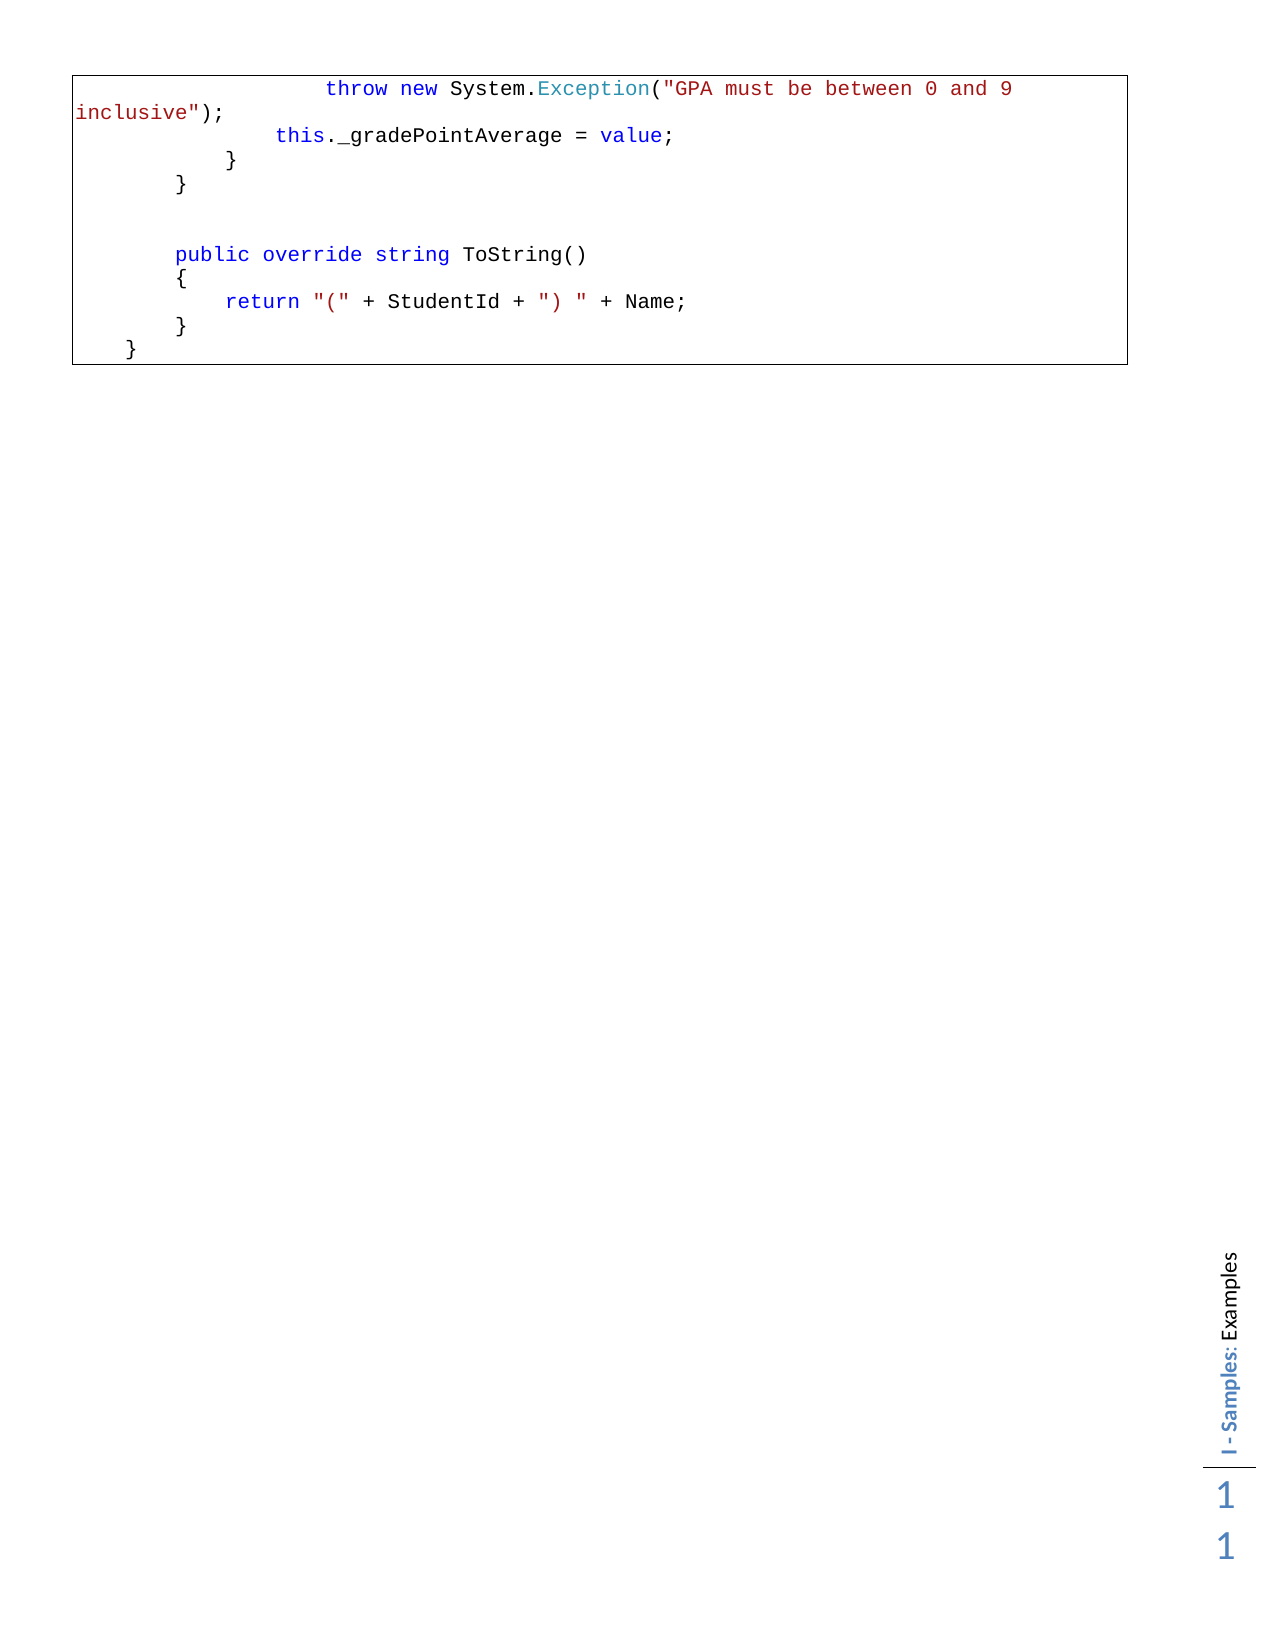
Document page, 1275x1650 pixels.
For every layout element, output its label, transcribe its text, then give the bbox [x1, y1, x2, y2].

text this._gradePointAverage = value; [75, 125, 1125, 149]
text return "(" + StudentId + ") " + Name; [75, 291, 1125, 314]
text } [75, 173, 1125, 196]
text } [75, 149, 1125, 173]
text throw new System.Exception("GPA must be between 0 and 9 inclusive"); [73, 76, 1127, 125]
text public override string ToString() [75, 244, 1125, 267]
text } [75, 314, 1125, 335]
text { [75, 267, 1125, 291]
text } [73, 335, 1127, 364]
